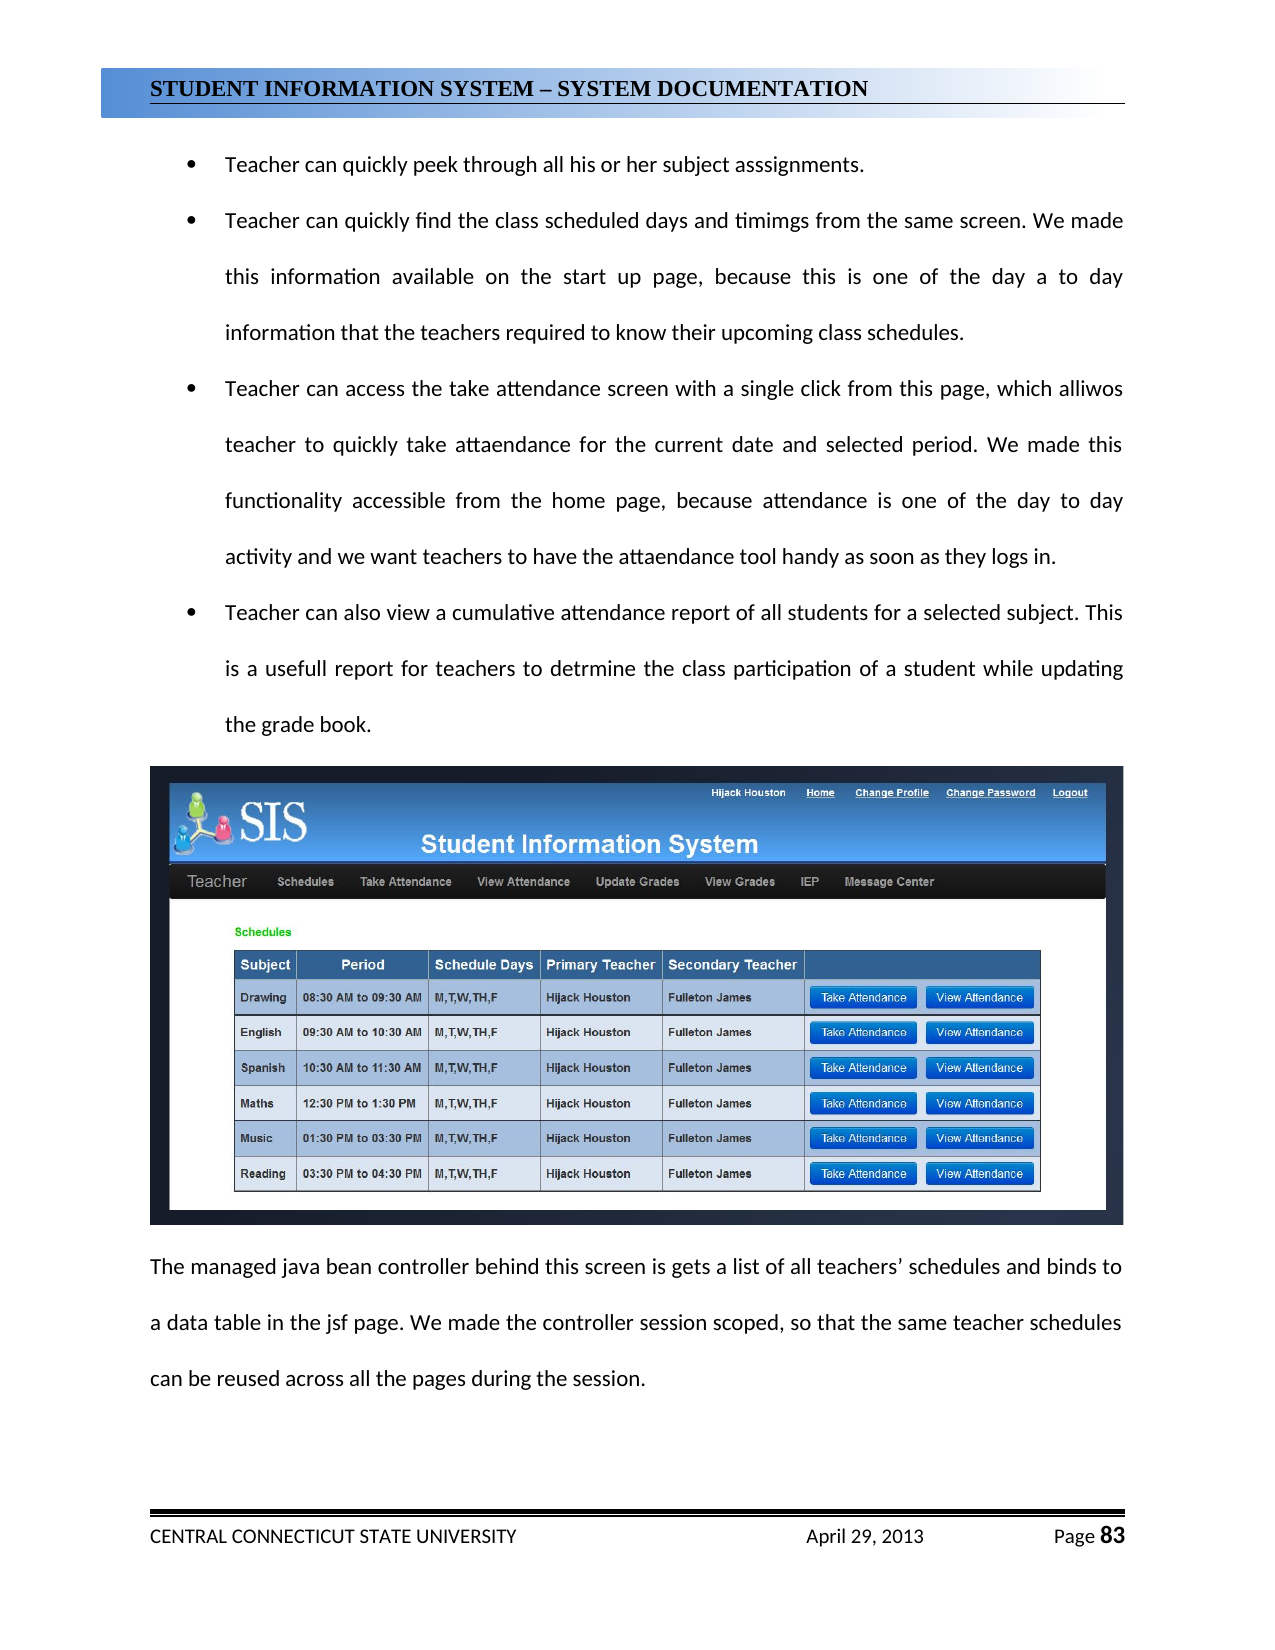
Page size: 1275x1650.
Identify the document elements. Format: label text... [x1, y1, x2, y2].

list Teacher can quickly peek through all his or her subject asssignments. [187, 150, 1125, 178]
list Teacher can also view a cumulative attendance report of all students for a selected subject. This is a usefull report for teachers to detrmine the class participation of a student while updating the grade book. [187, 598, 1125, 738]
list Teacher can quickly find the class scheduled days and timimgs from the same screen. We made this information available on the start up page, because this is one of the day a to day information that the teachers required to know their upcoming class schedules. [187, 206, 1125, 346]
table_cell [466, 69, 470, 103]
list Teacher can access the take attendance screen with a single click from this page, which alliwos teacher to quickly take attaendance for the current date and selected period. We made this functionality accessible from the home page, because attendance is one of the day to day activity and we want teachers to have the attaendance tool handy as soon as they logs in. [187, 374, 1125, 570]
picture [150, 766, 1124, 1225]
text The managed java bean controller behind this screen is gets a list of all teachers’ schedules and binds to a data table in the jsf page. We made the controller session scoped, so that the same teacher schedules can be reused across all the pages during the session. [150, 1252, 1125, 1392]
